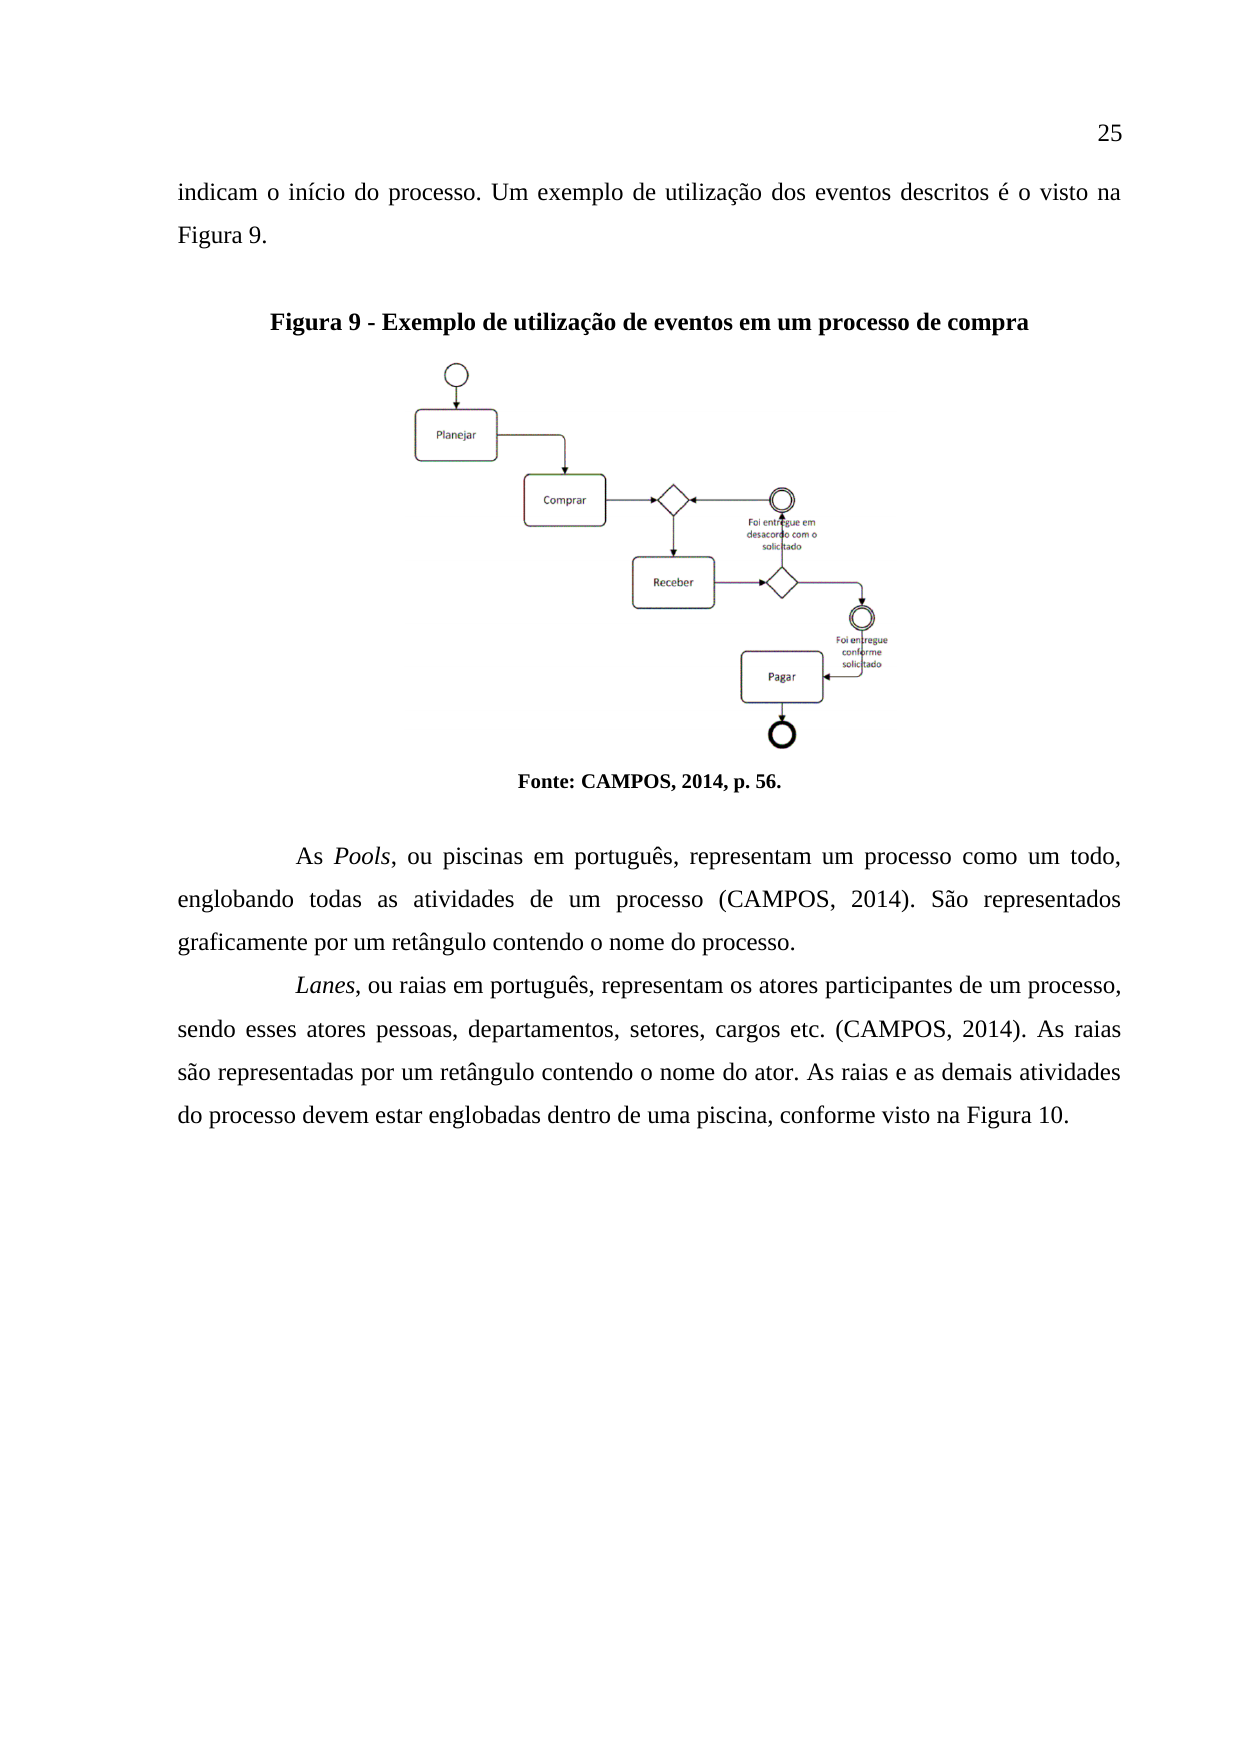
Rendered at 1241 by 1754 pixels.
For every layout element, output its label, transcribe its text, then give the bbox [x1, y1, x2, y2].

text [177, 177, 1122, 249]
text Lanes, ou raias em português, representam os atores participantes de um processo, sendo esses atores pessoas, departamentos, setores, cargos etc. (CAMPOS, 2014). As raias são representadas por um retângulo contendo o nome do ator. As raias e as demais atividades do processo devem estar englobadas dentro de uma piscina, conforme visto na . [177, 971, 1122, 1129]
text Figura - Exemplo de utilização de eventos em um processo de compra [177, 307, 1122, 335]
text Fonte: CAMPOS, 2014, p. 56. [177, 769, 1122, 793]
text As Pools, ou piscinas em português, representam um processo como um todo, englobando todas as atividades de um processo (CAMPOS, 2014). São representados graficamente por um retângulo contendo o nome do processo. [177, 841, 1122, 956]
picture [398, 349, 902, 755]
